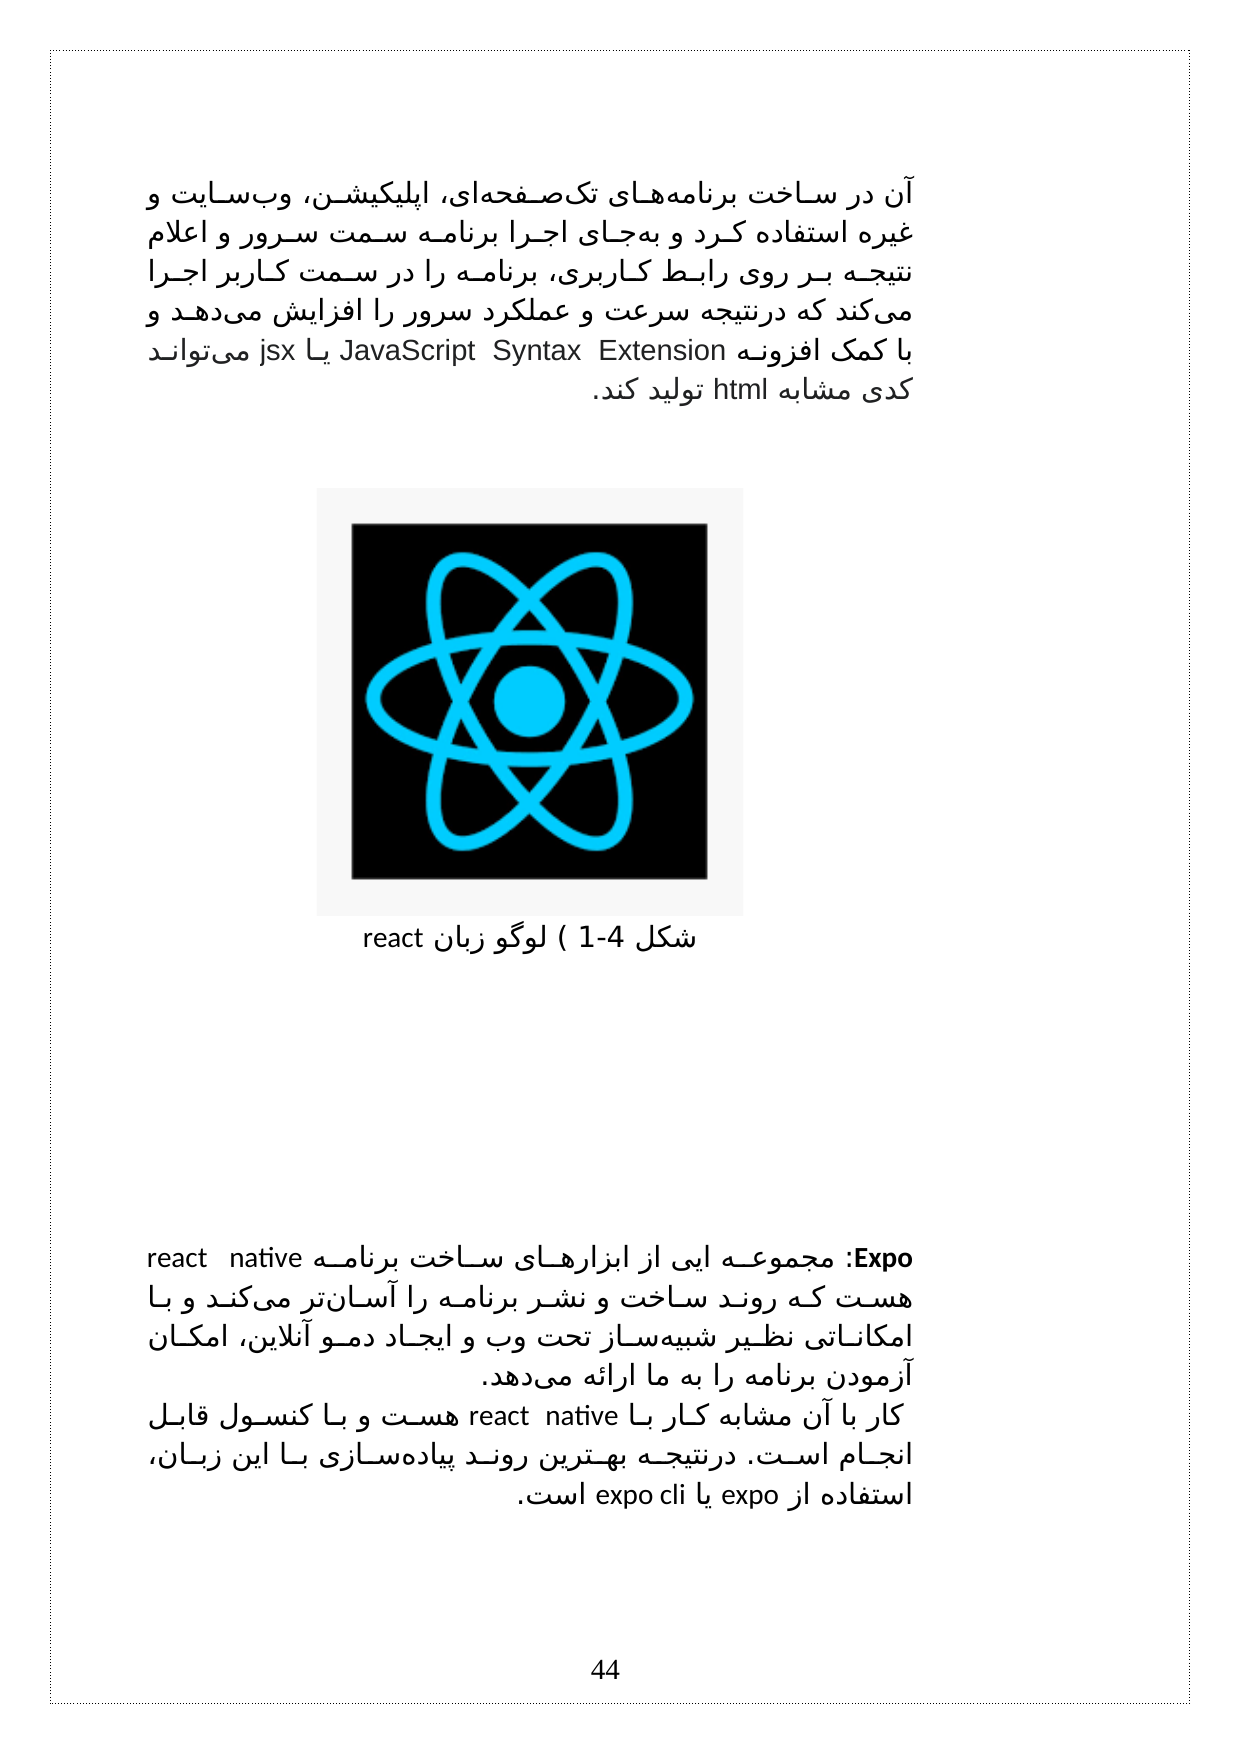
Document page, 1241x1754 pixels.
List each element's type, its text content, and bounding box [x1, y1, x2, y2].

list شکل 4-1 ) لوگو زبان react [147, 919, 913, 955]
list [147, 177, 913, 406]
list Expo: مجموعه ایی از ابزارهای ساخت برنامه react native هست که روند ساخت و نشر برنامه را آسان‌تر می‌کند و با امکاناتی نظیر شبیه‌ساز تحت وب و ایجاد دمو آنلاین، امکان آزمودن برنامه را به ما ارائه می‌دهد. [147, 1239, 913, 1392]
picture [316, 488, 744, 916]
list کار با آن مشابه کار با react native هست و با کنسول قابل انجام است. درنتیجه بهترین روند پیاده‌سازی با این زبان، استفاده از expo یا expo cli است. [147, 1397, 913, 1512]
